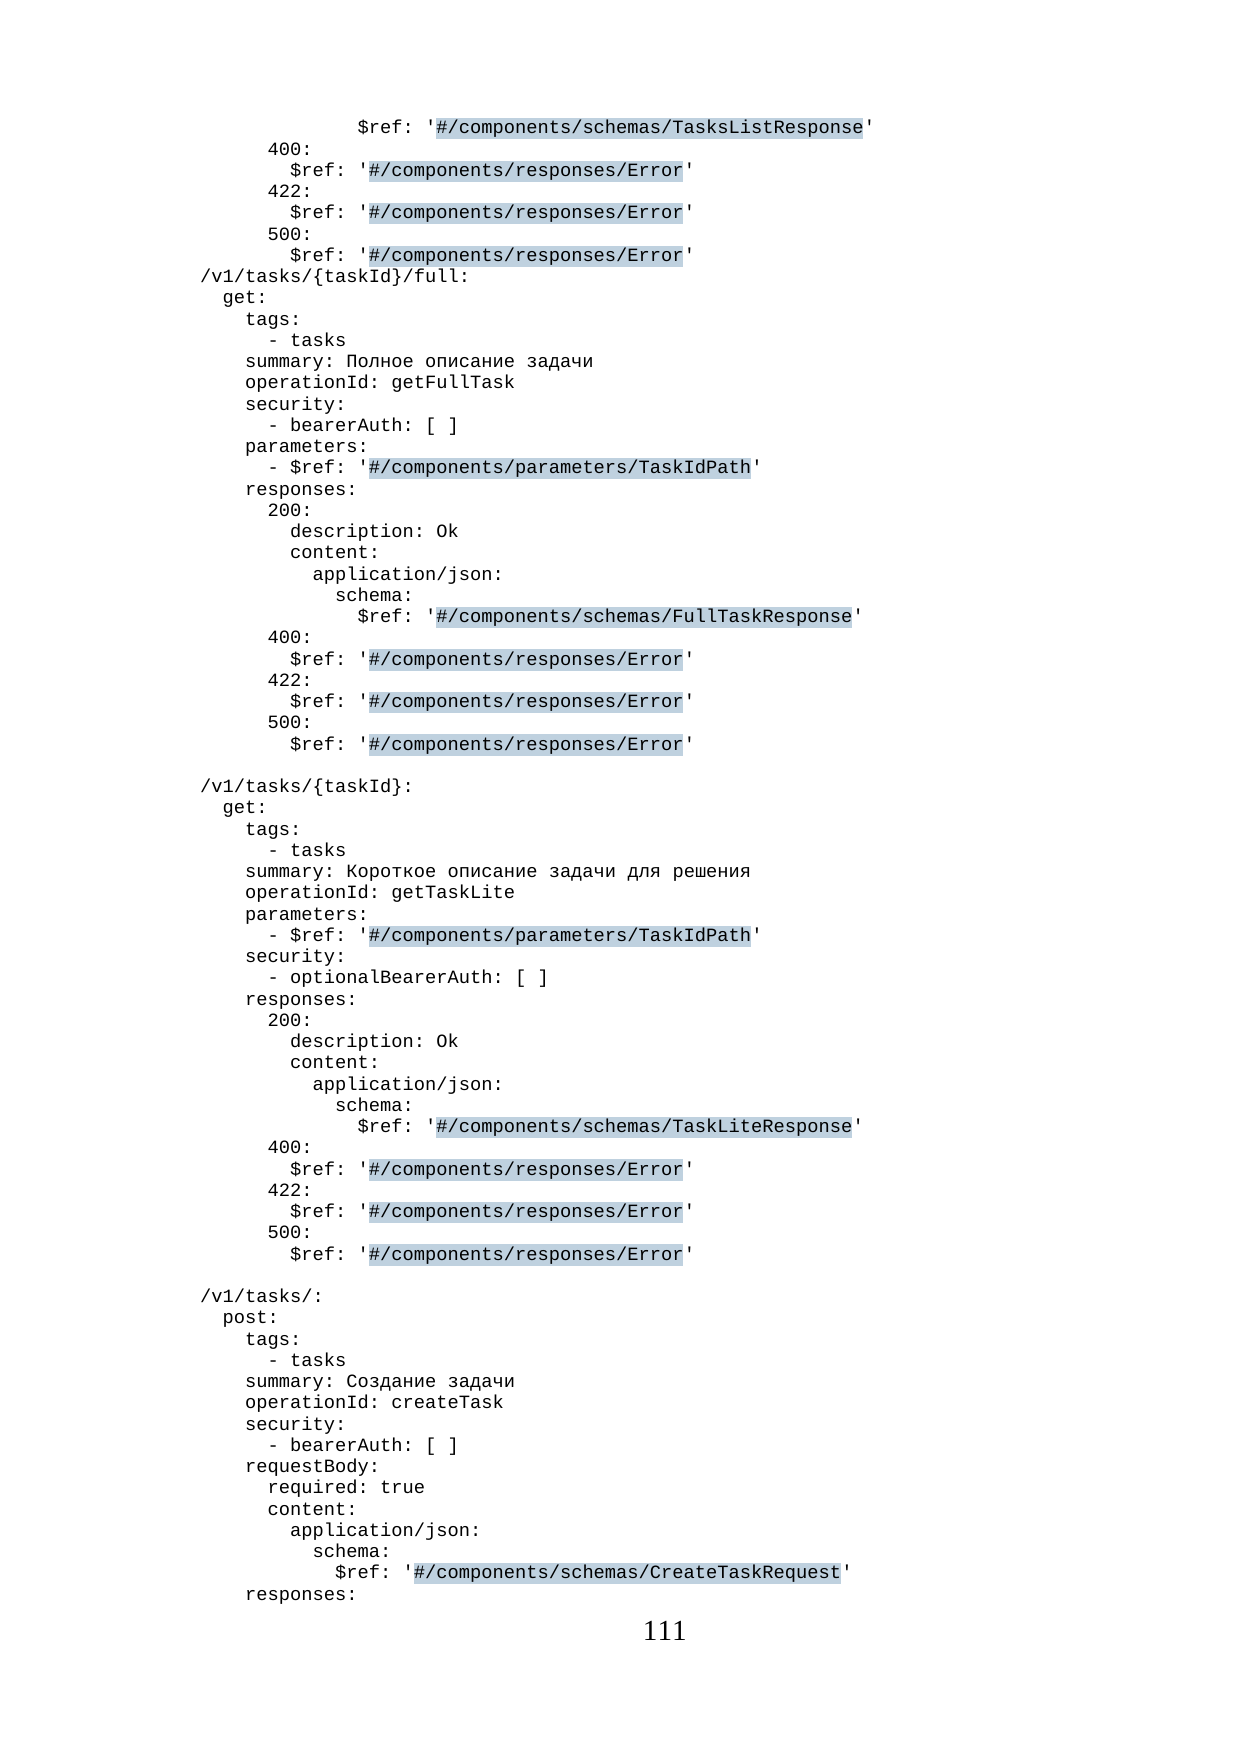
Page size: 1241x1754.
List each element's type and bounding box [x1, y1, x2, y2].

text [177, 118, 1152, 1606]
